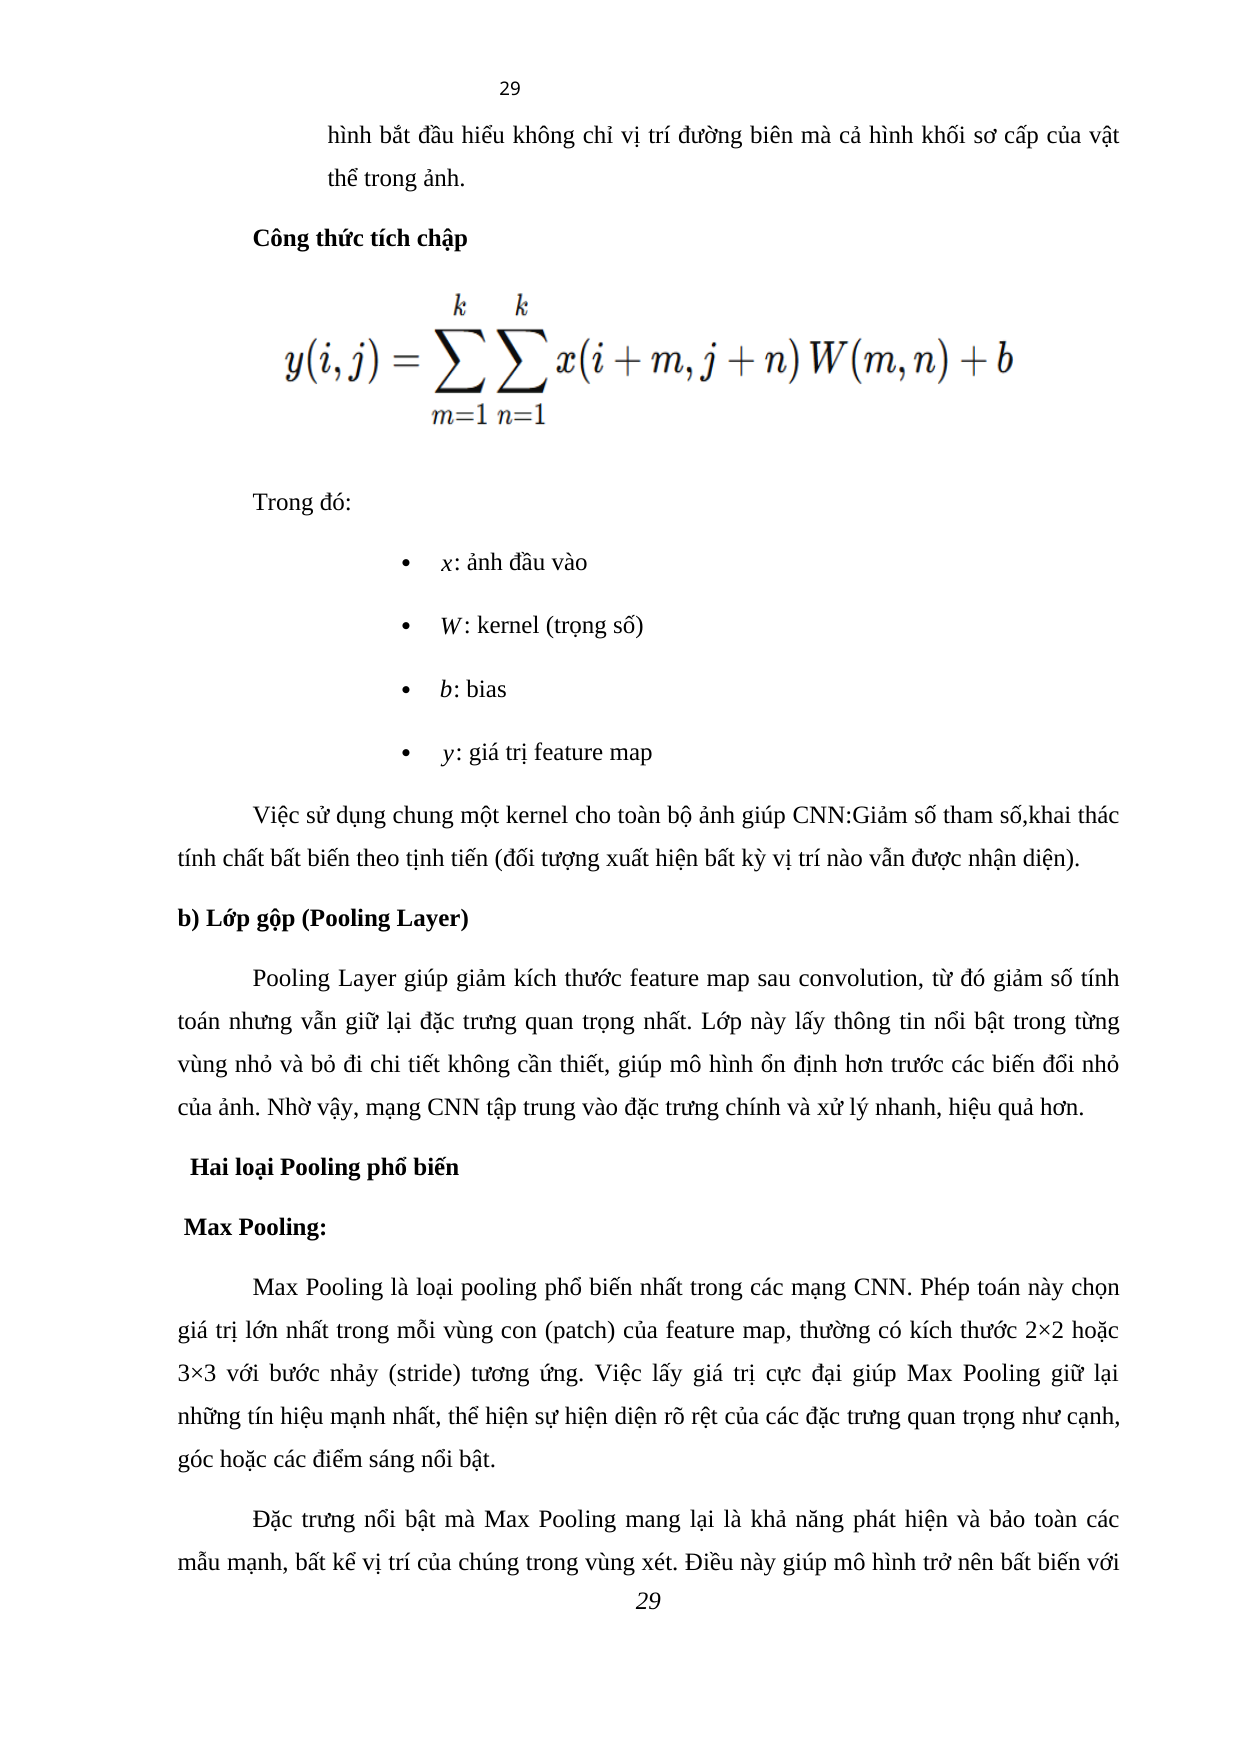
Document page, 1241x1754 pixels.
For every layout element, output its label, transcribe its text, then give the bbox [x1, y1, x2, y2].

list : kernel (trọng số) [402, 611, 1121, 643]
list : giá trị feature map [402, 737, 1121, 769]
text b) Lớp gộp (Pooling Layer) [177, 903, 1121, 932]
list : ảnh đầu vào [402, 547, 1121, 579]
list : bias [402, 674, 1121, 706]
text Công thức tích chập [177, 223, 1121, 252]
text Việc sử dụng chung một kernel cho toàn bộ ảnh giúp CNN:Giảm số tham số,khai thác tính chất bất biến theo tịnh tiến (đối tượng xuất hiện bất kỳ vị trí nào vẫn được nhận diện). [177, 800, 1121, 872]
text Hai loại Pooling phổ biến [177, 1152, 1121, 1181]
text Trong đó: [177, 487, 1121, 516]
text Max Pooling: [177, 1212, 1121, 1241]
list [290, 120, 1121, 192]
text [177, 1504, 1121, 1576]
text Max Pooling là loại pooling phổ biến nhất trong các mạng CNN. Phép toán này chọn giá trị lớn nhất trong mỗi vùng con (patch) của feature map, thường có kích thước 2×2 hoặc 3×3 với bước nhảy (stride) tương ứng. Việc lấy giá trị cực đại giúp Max Pooling giữ lại những tín hiệu mạnh nhất, thể hiện sự hiện diện rõ rệt của các đặc trưng quan trọng như cạnh, góc hoặc các điểm sáng nổi bật. [177, 1272, 1121, 1473]
picture [252, 283, 1041, 454]
text Pooling Layer giúp giảm kích thước feature map sau convolution, từ đó giảm số tính toán nhưng vẫn giữ lại đặc trưng quan trọng nhất. Lớp này lấy thông tin nổi bật trong từng vùng nhỏ và bỏ đi chi tiết không cần thiết, giúp mô hình ổn định hơn trước các biến đổi nhỏ của ảnh. Nhờ vậy, mạng CNN tập trung vào đặc trưng chính và xử lý nhanh, hiệu quả hơn. [177, 963, 1121, 1121]
